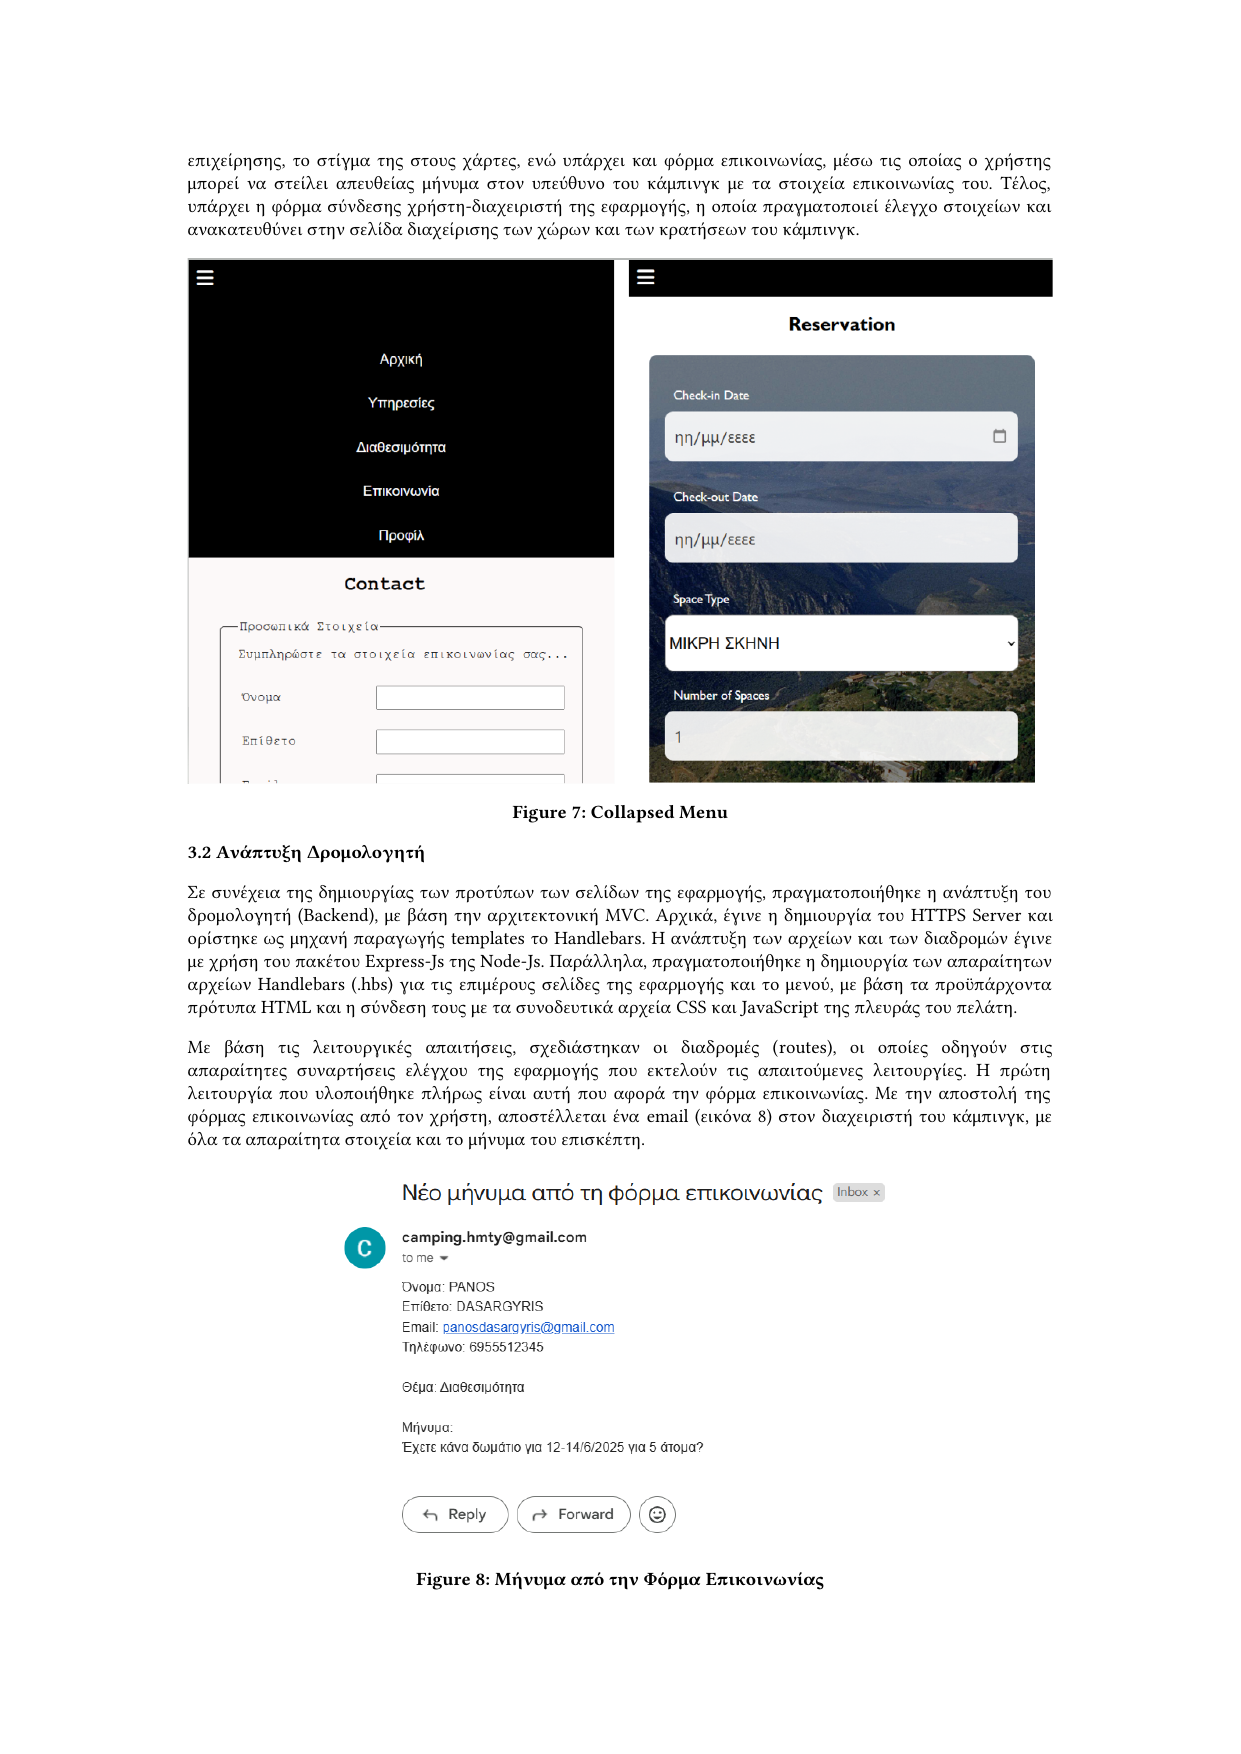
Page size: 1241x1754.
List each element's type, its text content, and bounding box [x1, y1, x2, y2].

picture [187, 258, 1053, 784]
text Figure 8: Μήνυμα από την Φόρμα Επικοινωνίας [187, 1568, 1053, 1589]
picture [335, 1168, 905, 1550]
text Figure 7: Collapsed Menu [187, 802, 1053, 823]
text 3.2 Ανάπτυξη Δρομολογητή [187, 842, 1053, 863]
text Σε συνέχεια της δημιουργίας των προτύπων των σελίδων της εφαρμογής, πραγματοποιήθηκε η ανάπτυξη του δρομολογητή (Backend), με βάση την αρχιτεκτονική MVC. Αρχικά, έγινε η δημιουργία του HTTPS Server και ορίστηκε ως μηχανή παραγωγής templates το Handlebars. Η ανάπτυξη των αρχείων και των διαδρομών έγινε με χρήση του πακέτου Express-Js της Node-Js. Παράλληλα, πραγματοποιήθηκε η δημιουργία των απαραίτητων αρχείων Handlebars (.hbs) για τις επιμέρους σελίδες της εφαρμογής και το μενού, με βάση τα προϋπάρχοντα πρότυπα HTML και η σύνδεση τους με τα συνοδευτικά αρχεία CSS και JavaScript της πλευράς του πελάτη. [187, 881, 1053, 1018]
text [187, 150, 1053, 240]
text Με βάση τις λειτουργικές απαιτήσεις, σχεδιάστηκαν οι διαδρομές (routes), οι οποίες οδηγούν στις απαραίτητες συναρτήσεις ελέγχου της εφαρμογής που εκτελούν τις απαιτούμενες λειτουργίες. Η πρώτη λειτουργία που υλοποιήθηκε πλήρως είναι αυτή που αφορά την φόρμα επικοινωνίας. Με την αποστολή της φόρμας επικοινωνίας από τον χρήστη, αποστέλλεται ένα email (εικόνα 8) στον διαχειριστή του κάμπινγκ, με όλα τα απαραίτητα στοιχεία και το μήνυμα του επισκέπτη. [187, 1036, 1053, 1150]
